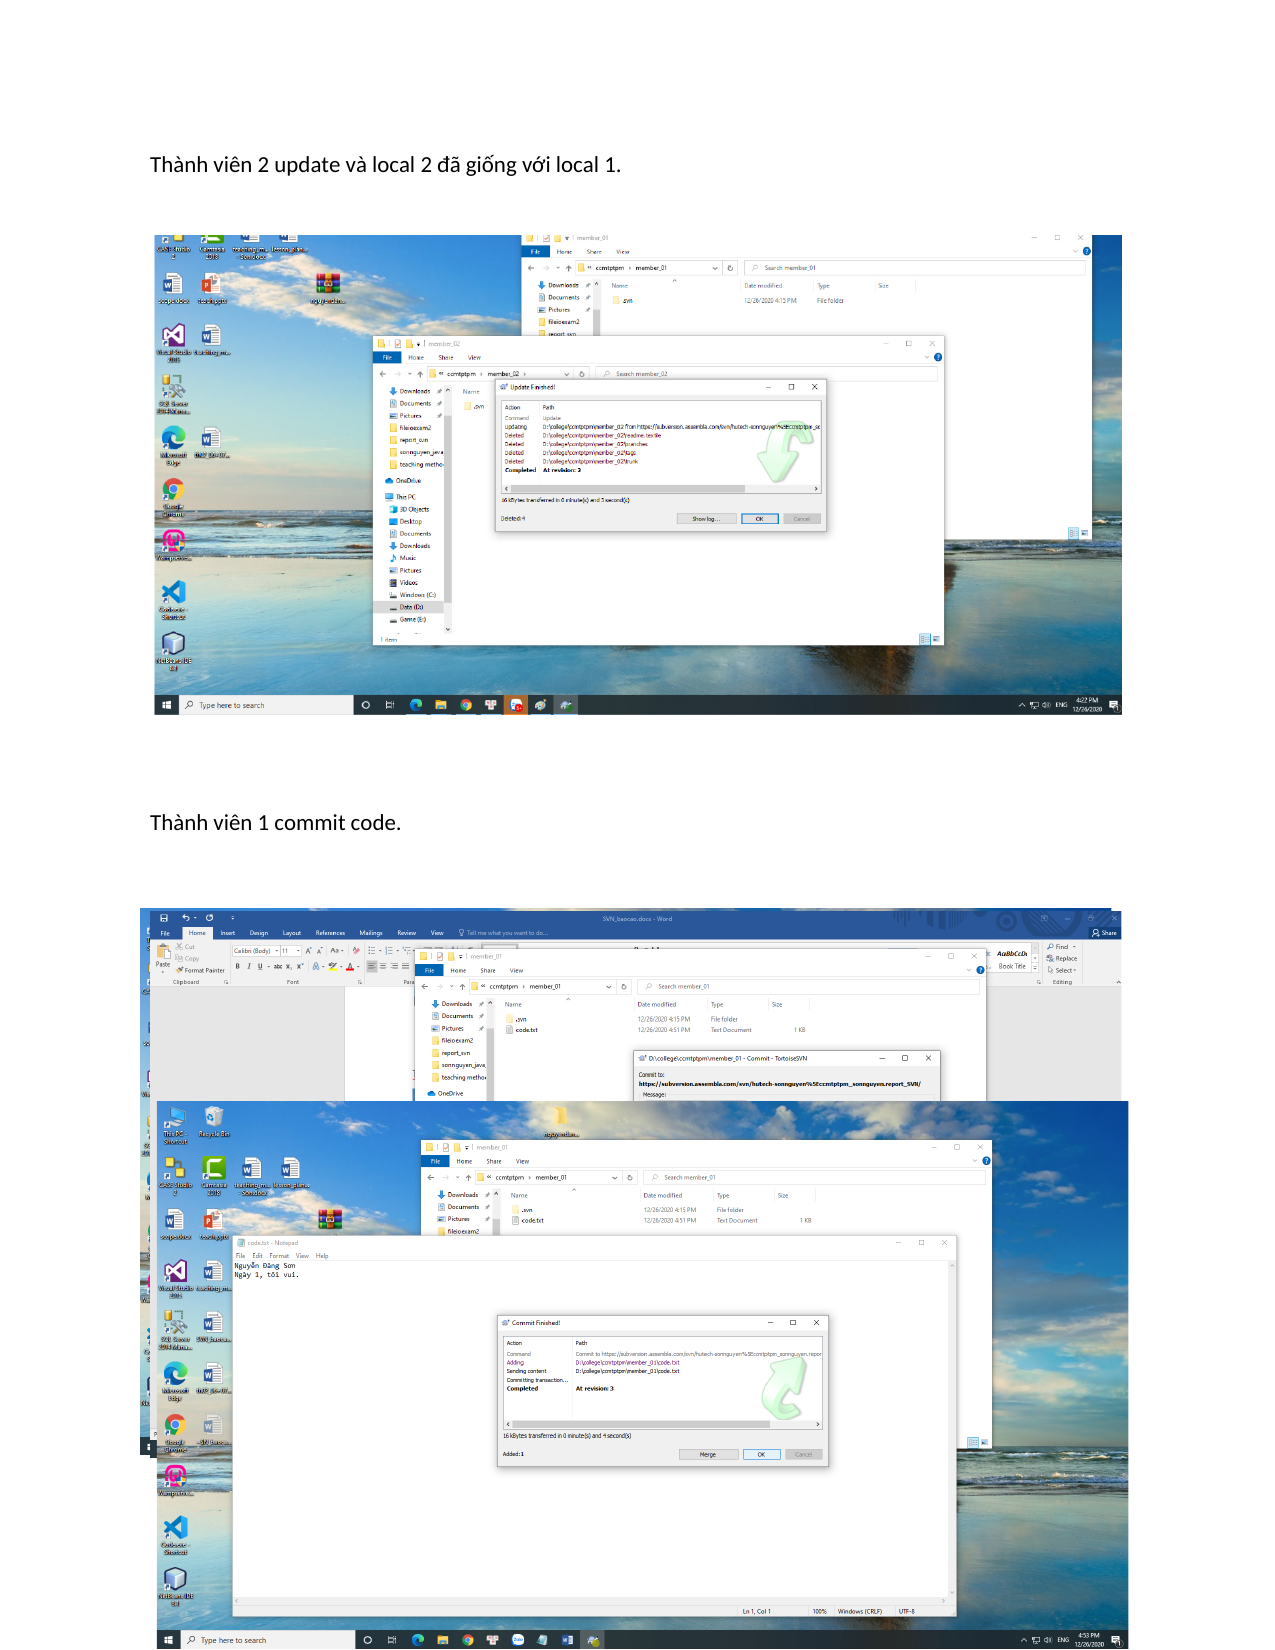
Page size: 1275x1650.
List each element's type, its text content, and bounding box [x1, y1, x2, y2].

picture [140, 908, 1128, 1648]
text Thành viên 2 update và local 2 đã giống với local 1. [150, 150, 1125, 178]
picture [150, 235, 1122, 782]
